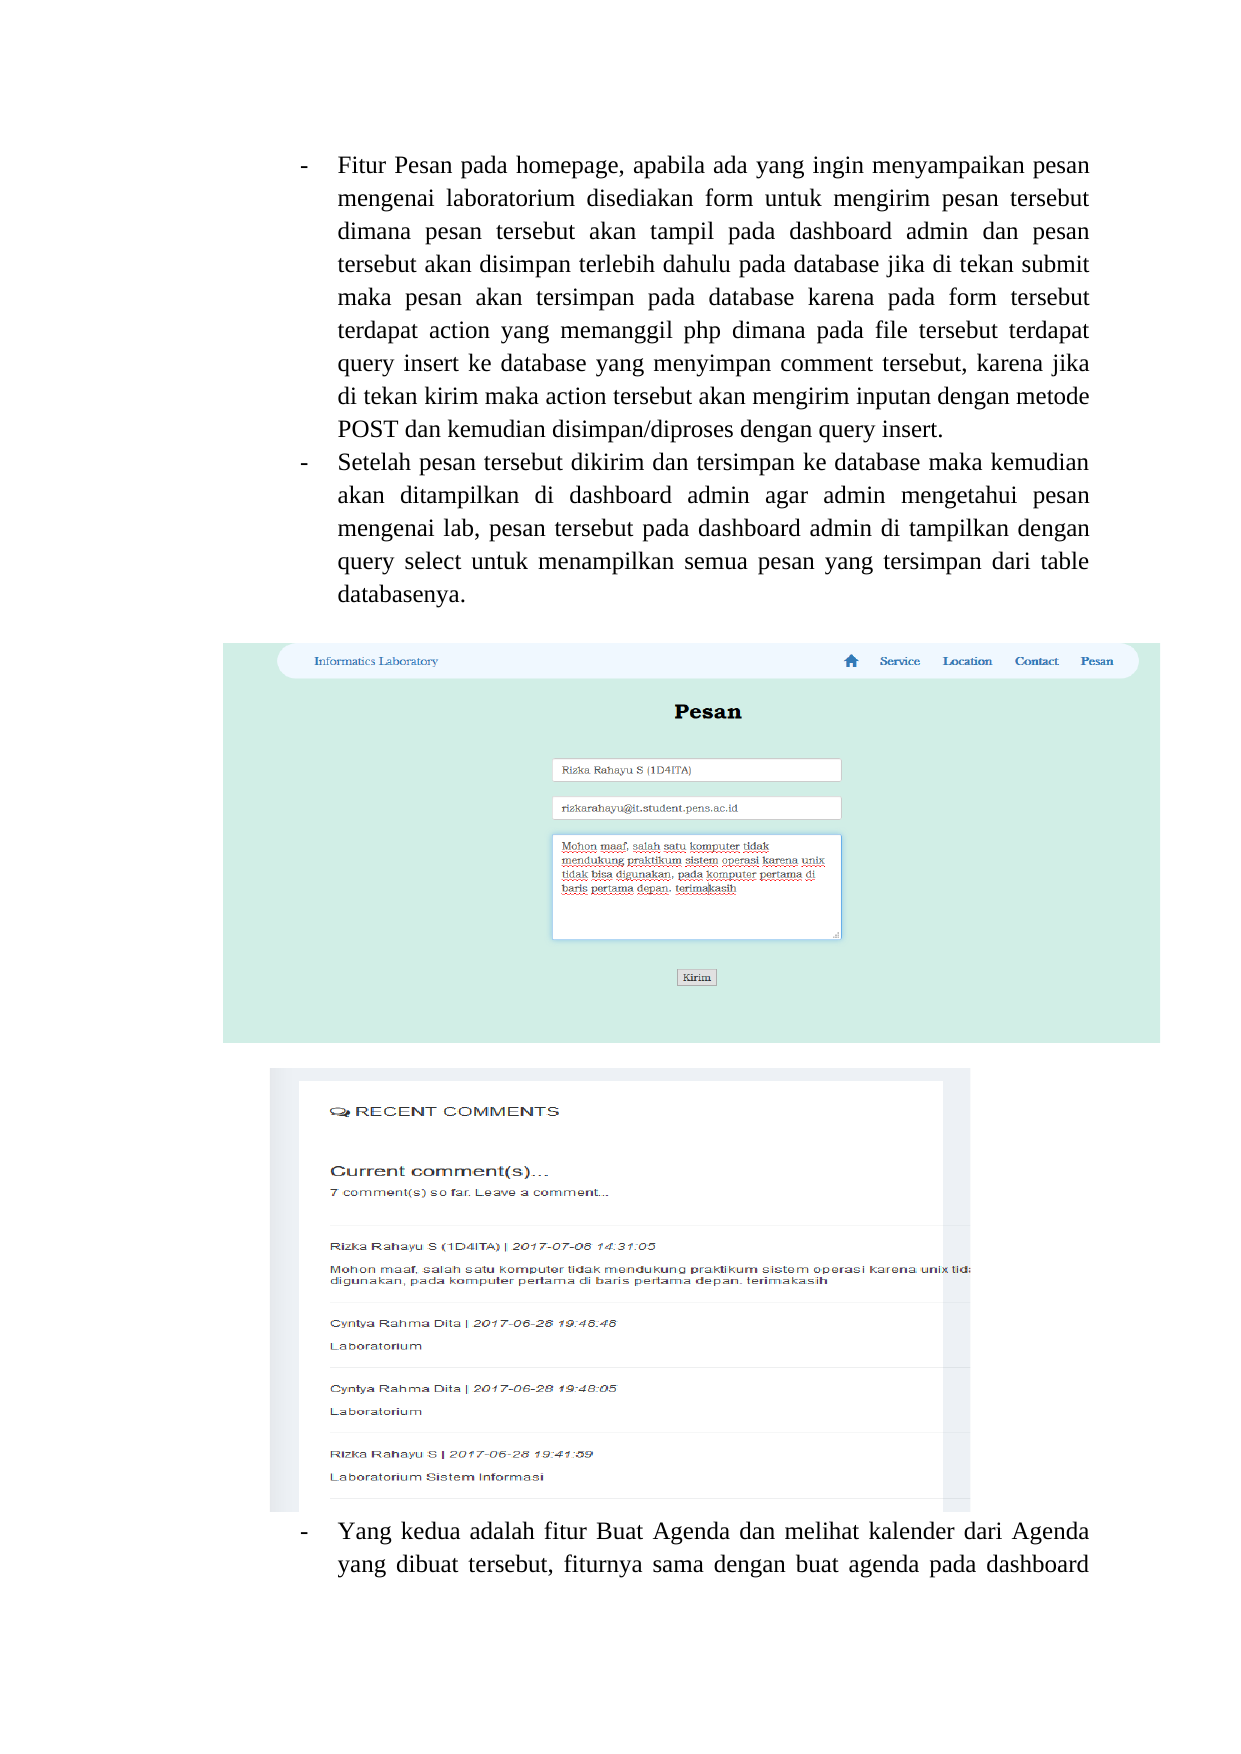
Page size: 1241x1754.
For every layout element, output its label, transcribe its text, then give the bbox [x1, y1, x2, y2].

list Setelah pesan tersebut dikirim dan tersimpan ke database maka kemudian akan ditampilkan di dashboard admin agar admin mengetahui pesan mengenai lab, pesan tersebut pada dashboard admin di tampilkan dengan query select untuk menampilkan semua pesan yang tersimpan dari table databasenya. [300, 447, 1090, 608]
list Fitur Pesan pada homepage, apabila ada yang ingin menyampaikan pesan mengenai laboratorium disediakan form untuk mengirim pesan tersebut dimana pesan tersebut akan tampil pada dashboard admin dan pesan tersebut akan disimpan terlebih dahulu pada database jika di tekan submit maka pesan akan tersimpan pada database karena pada form tersebut terdapat action yang memanggil php dimana pada file tersebut terdapat query insert ke database yang menyimpan comment tersebut, karena jika di tekan kirim maka action tersebut akan mengirim inputan dengan metode POST dan kemudian disimpan/diproses dengan query insert. [300, 150, 1090, 443]
picture [223, 643, 1160, 1044]
picture [269, 1068, 971, 1512]
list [300, 1044, 1090, 1578]
